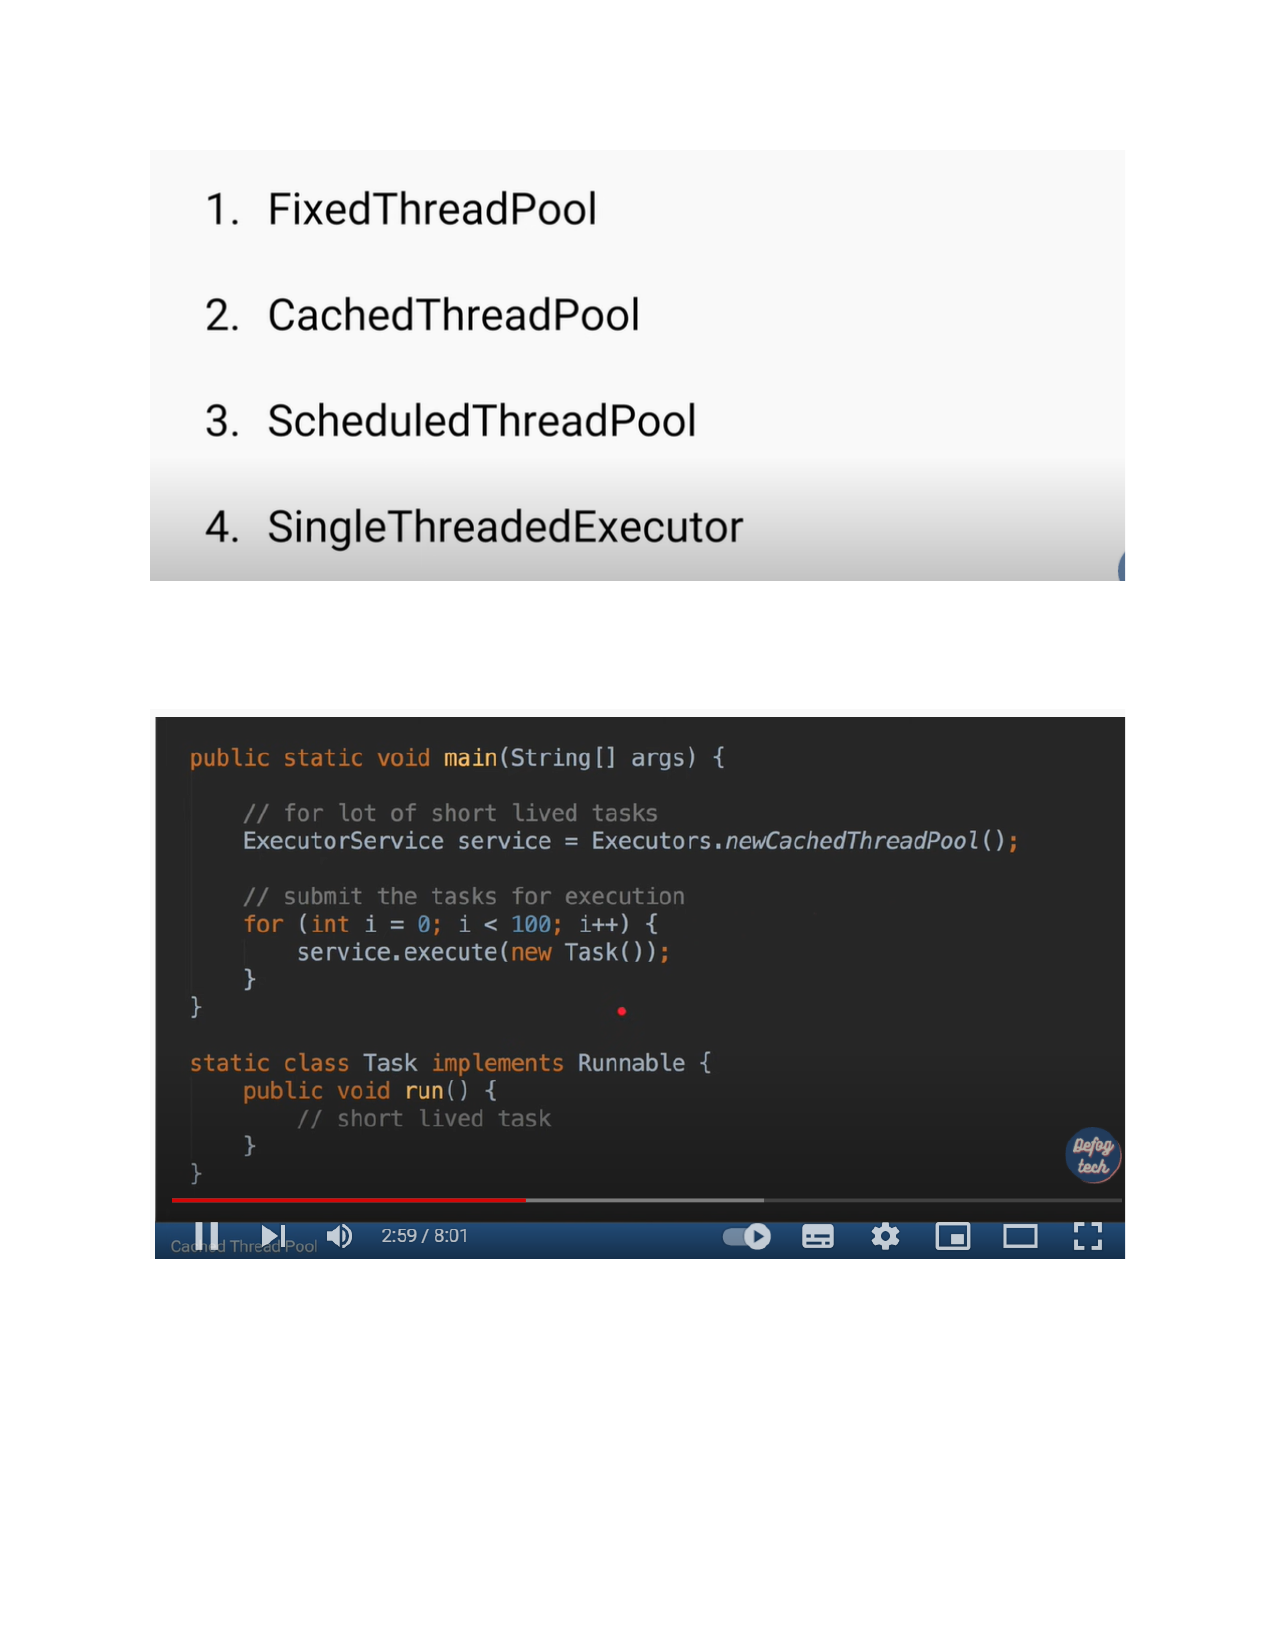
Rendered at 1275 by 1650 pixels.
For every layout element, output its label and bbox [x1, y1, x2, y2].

picture [150, 150, 1125, 581]
picture [150, 709, 1125, 1259]
